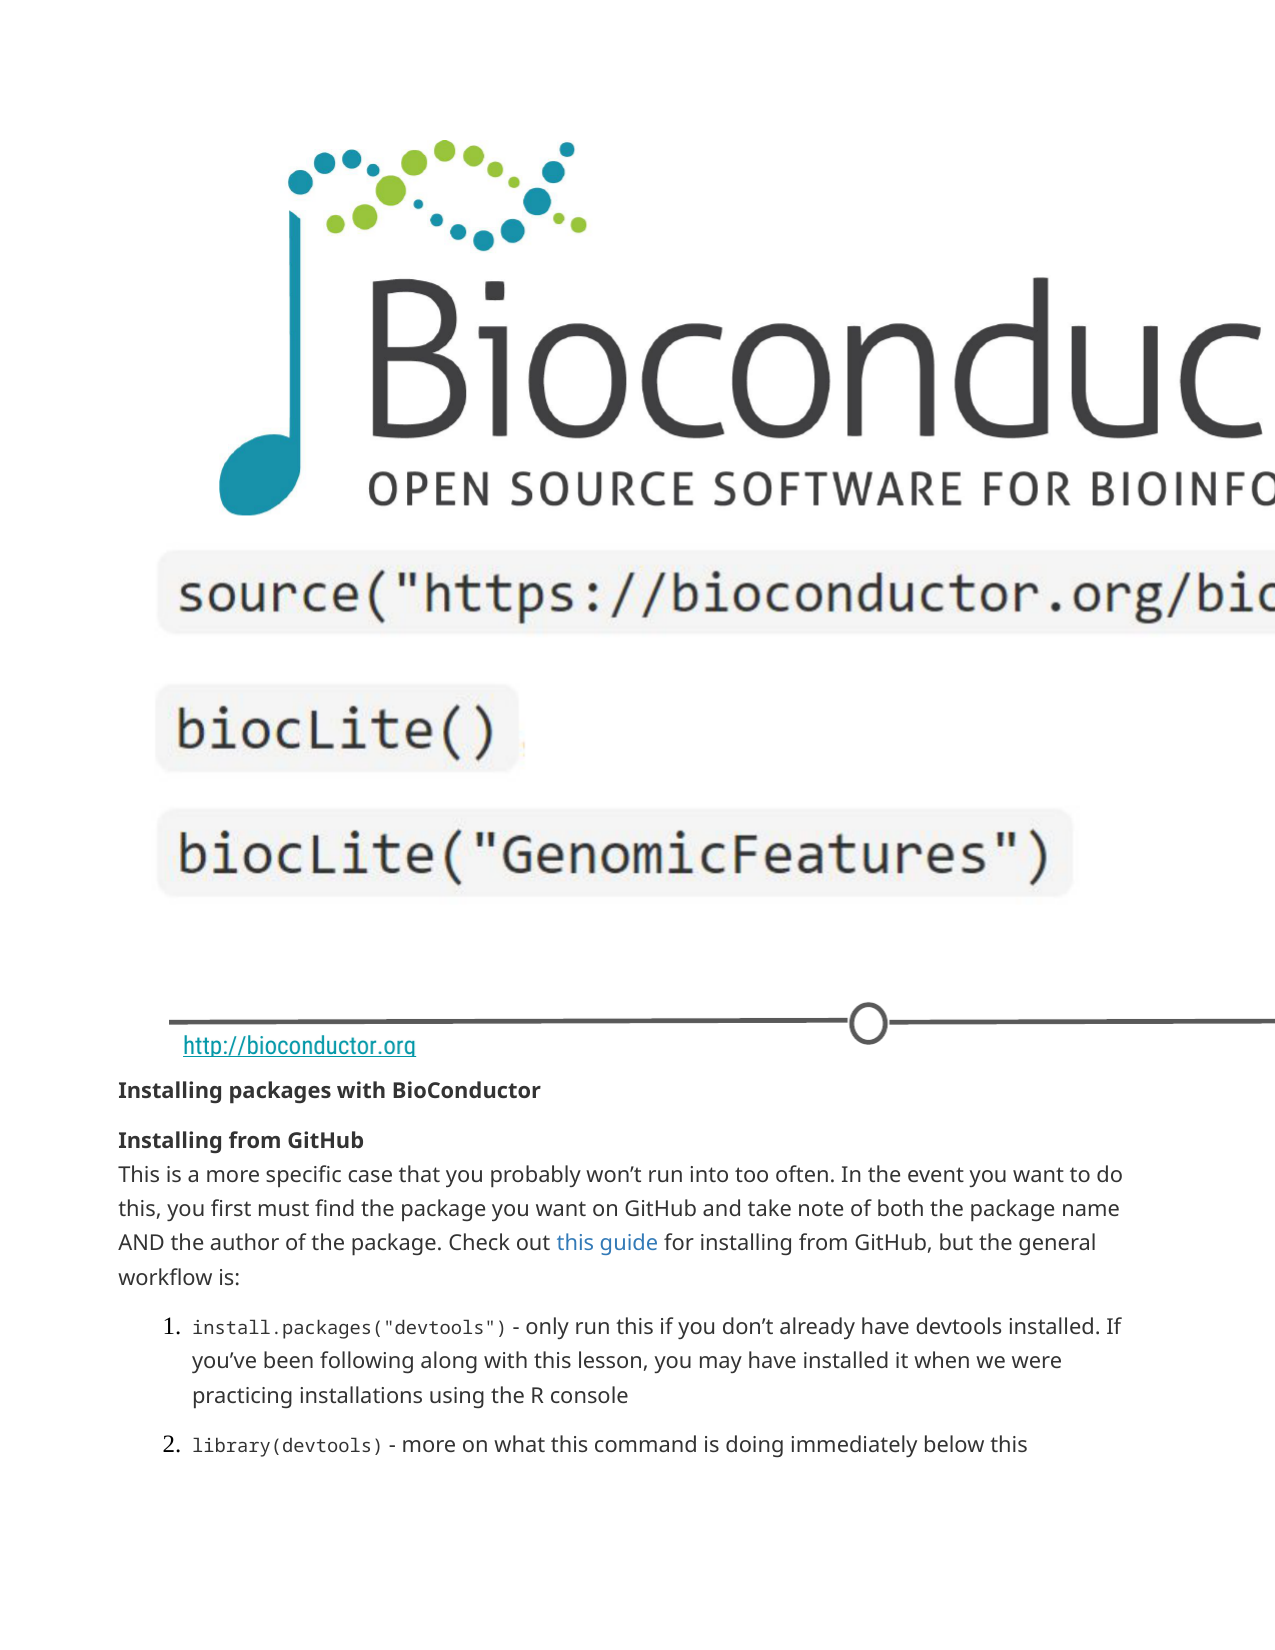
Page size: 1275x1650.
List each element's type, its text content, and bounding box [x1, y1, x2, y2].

text Installing packages with BioConductor [118, 1075, 1157, 1105]
list install.packages("devtools") - only run this if you don’t already have devtools installed. If you’ve been following along with this lesson, you may have installed it when we were practicing installations using the R console [162, 1311, 1157, 1409]
picture [118, 118, 1275, 1057]
list library(devtools) - more on what this command is doing immediately below this [162, 1429, 1157, 1459]
text Installing from GitHub This is a more specific case that you probably won’t run into too often. In the event you want to do this, you first must find the package you want on GitHub and take note of both the package name AND the author of the package. Check out this guide for installing from GitHub, but the general workflow is: [118, 1125, 1157, 1291]
